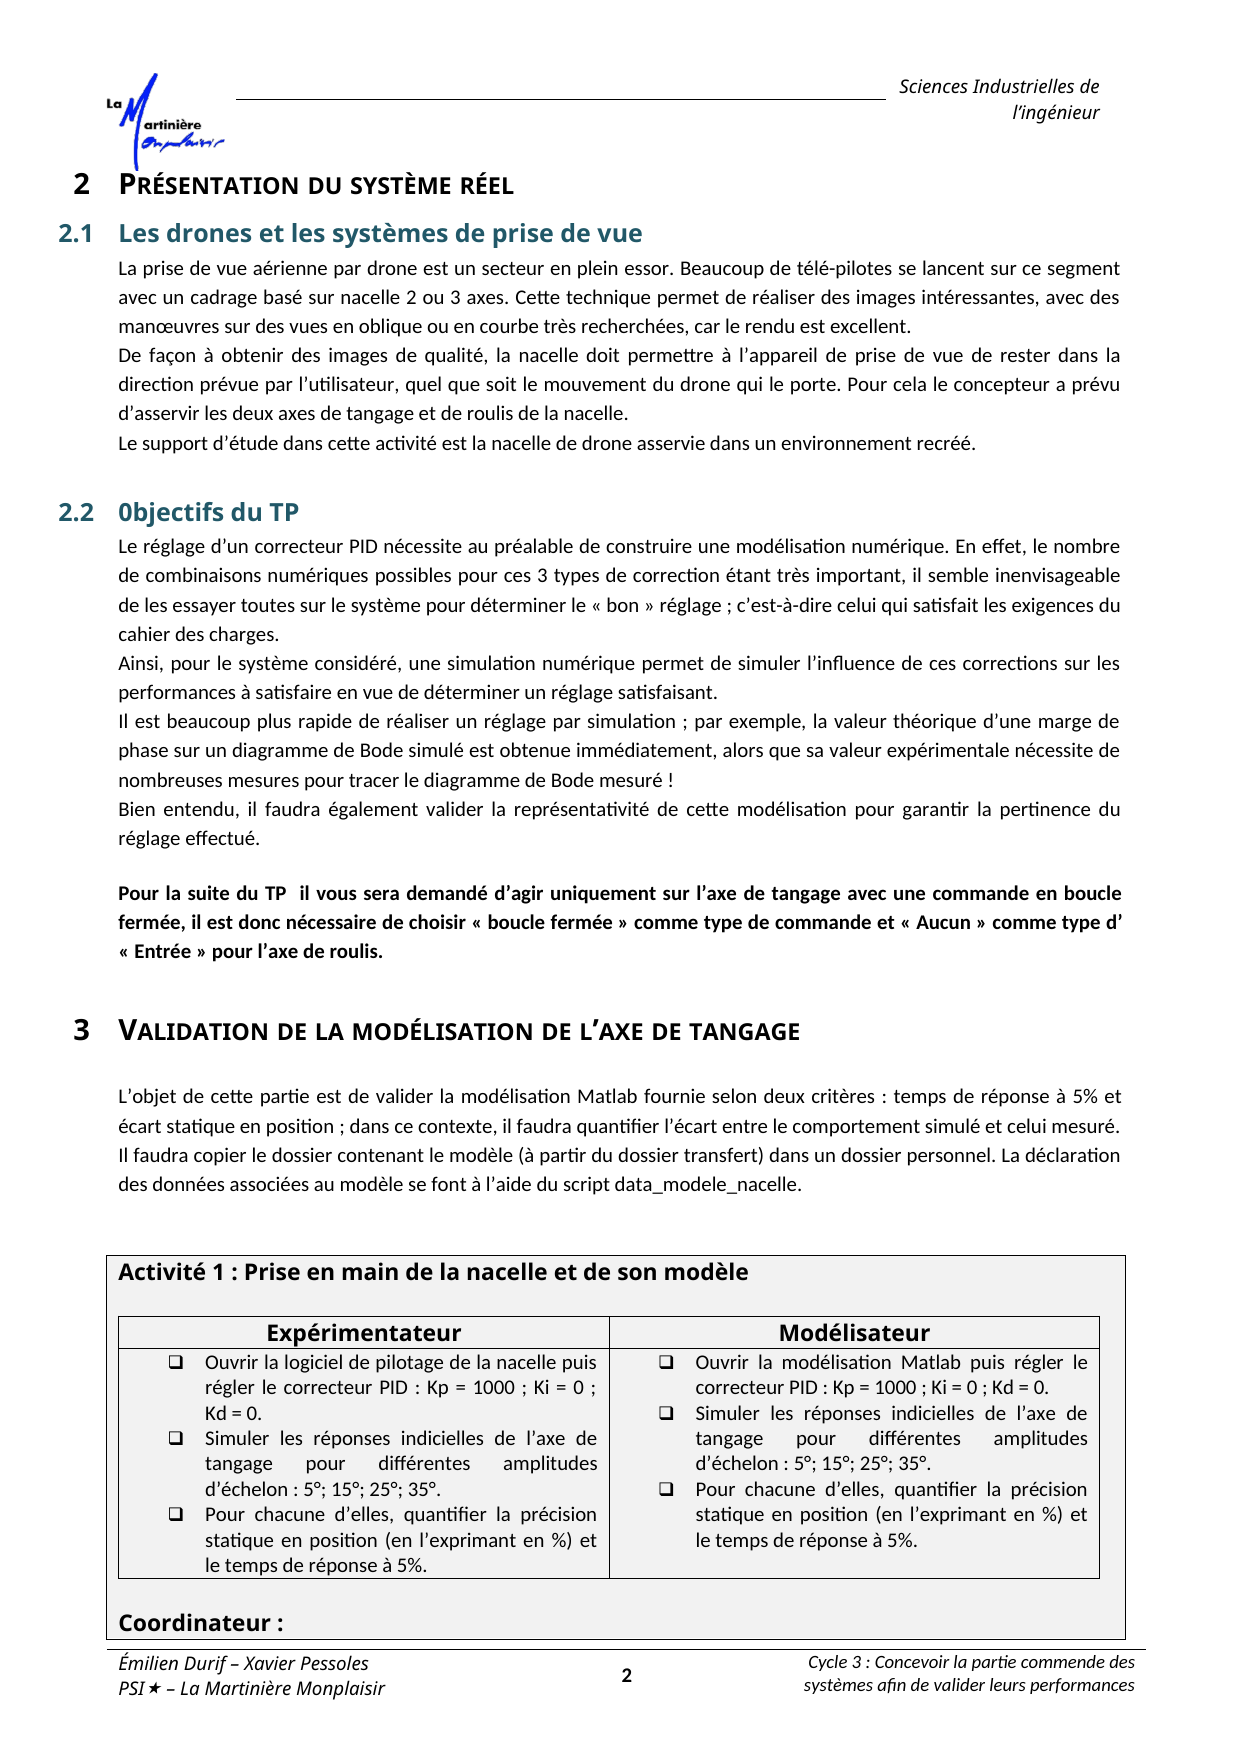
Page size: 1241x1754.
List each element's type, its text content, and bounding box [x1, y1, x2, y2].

table_header Activité 1 : Prise en main de la nacelle et de son modèle Coordinateur : Réaliser la synthèse en comparant modélisation et expérimentation. [107, 1256, 1125, 1638]
subtitle Les drones et les systèmes de prise de vue [58, 216, 1122, 249]
text L’objet de cette partie est de valider la modélisation Matlab fournie selon deux critères : temps de réponse à 5% et écart statique en position ; dans ce contexte, il faudra quantifier l’écart entre le comportement simulé et celui mesuré. Il faudra copier le dossier contenant le modèle (à partir du dossier transfert) dans un dossier personnel. La déclaration des données associées au modèle se font à l’aide du script data_modele_nacelle. [118, 1084, 1122, 1197]
picture [106, 73, 225, 164]
text Le réglage d’un correcteur PID nécessite au préalable de construire une modélisation numérique. En effet, le nombre de combinaisons numériques possibles pour ces 3 types de correction étant très important, il semble inenvisageable de les essayer toutes sur le système pour déterminer le « bon » réglage ; c’est-à-dire celui qui satisfait les exigences du cahier des charges. [118, 533, 1122, 646]
subtitle Validation de la modélisation de l’axe de tangage [73, 1009, 1122, 1048]
text Ainsi, pour le système considéré, une simulation numérique permet de simuler l’influence de ces corrections sur les performances à satisfaire en vue de déterminer un réglage satisfaisant. [118, 650, 1122, 705]
text Bien entendu, il faudra également valider la représentativité de cette modélisation pour garantir la pertinence du réglage effectué. [118, 796, 1122, 851]
text Le support d’étude dans cette activité est la nacelle de drone asservie dans un environnement recréé. [118, 430, 1122, 455]
text Il est beaucoup plus rapide de réaliser un réglage par simulation ; par exemple, la valeur théorique d’une marge de phase sur un diagramme de Bode simulé est obtenue immédiatement, alors que sa valeur expérimentale nécessite de nombreuses mesures pour tracer le diagramme de Bode mesuré ! [118, 708, 1122, 792]
text De façon à obtenir des images de qualité, la nacelle doit permettre à l’appareil de prise de vue de rester dans la direction prévue par l’utilisateur, quel que soit le mouvement du drone qui le porte. Pour cela le concepteur a prévu d’asservir les deux axes de tangage et de roulis de la nacelle. [118, 342, 1122, 426]
text La prise de vue aérienne par drone est un secteur en plein essor. Beaucoup de télé-pilotes se lancent sur ce segment avec un cadrage basé sur nacelle 2 ou 3 axes. Cette technique permet de réaliser des images intéressantes, avec des manœuvres sur des vues en oblique ou en courbe très recherchées, car le rendu est excellent. [118, 255, 1122, 338]
subtitle 0bjectifs du TP [58, 494, 1122, 528]
subtitle Présentation du système réel [73, 164, 1122, 203]
text Pour la suite du TP il vous sera demandé d’agir uniquement sur l’axe de tangage avec une commande en boucle fermée, il est donc nécessaire de choisir « boucle fermée » comme type de commande et « Aucun » comme type d’ « Entrée » pour l’axe de roulis. [118, 880, 1122, 963]
